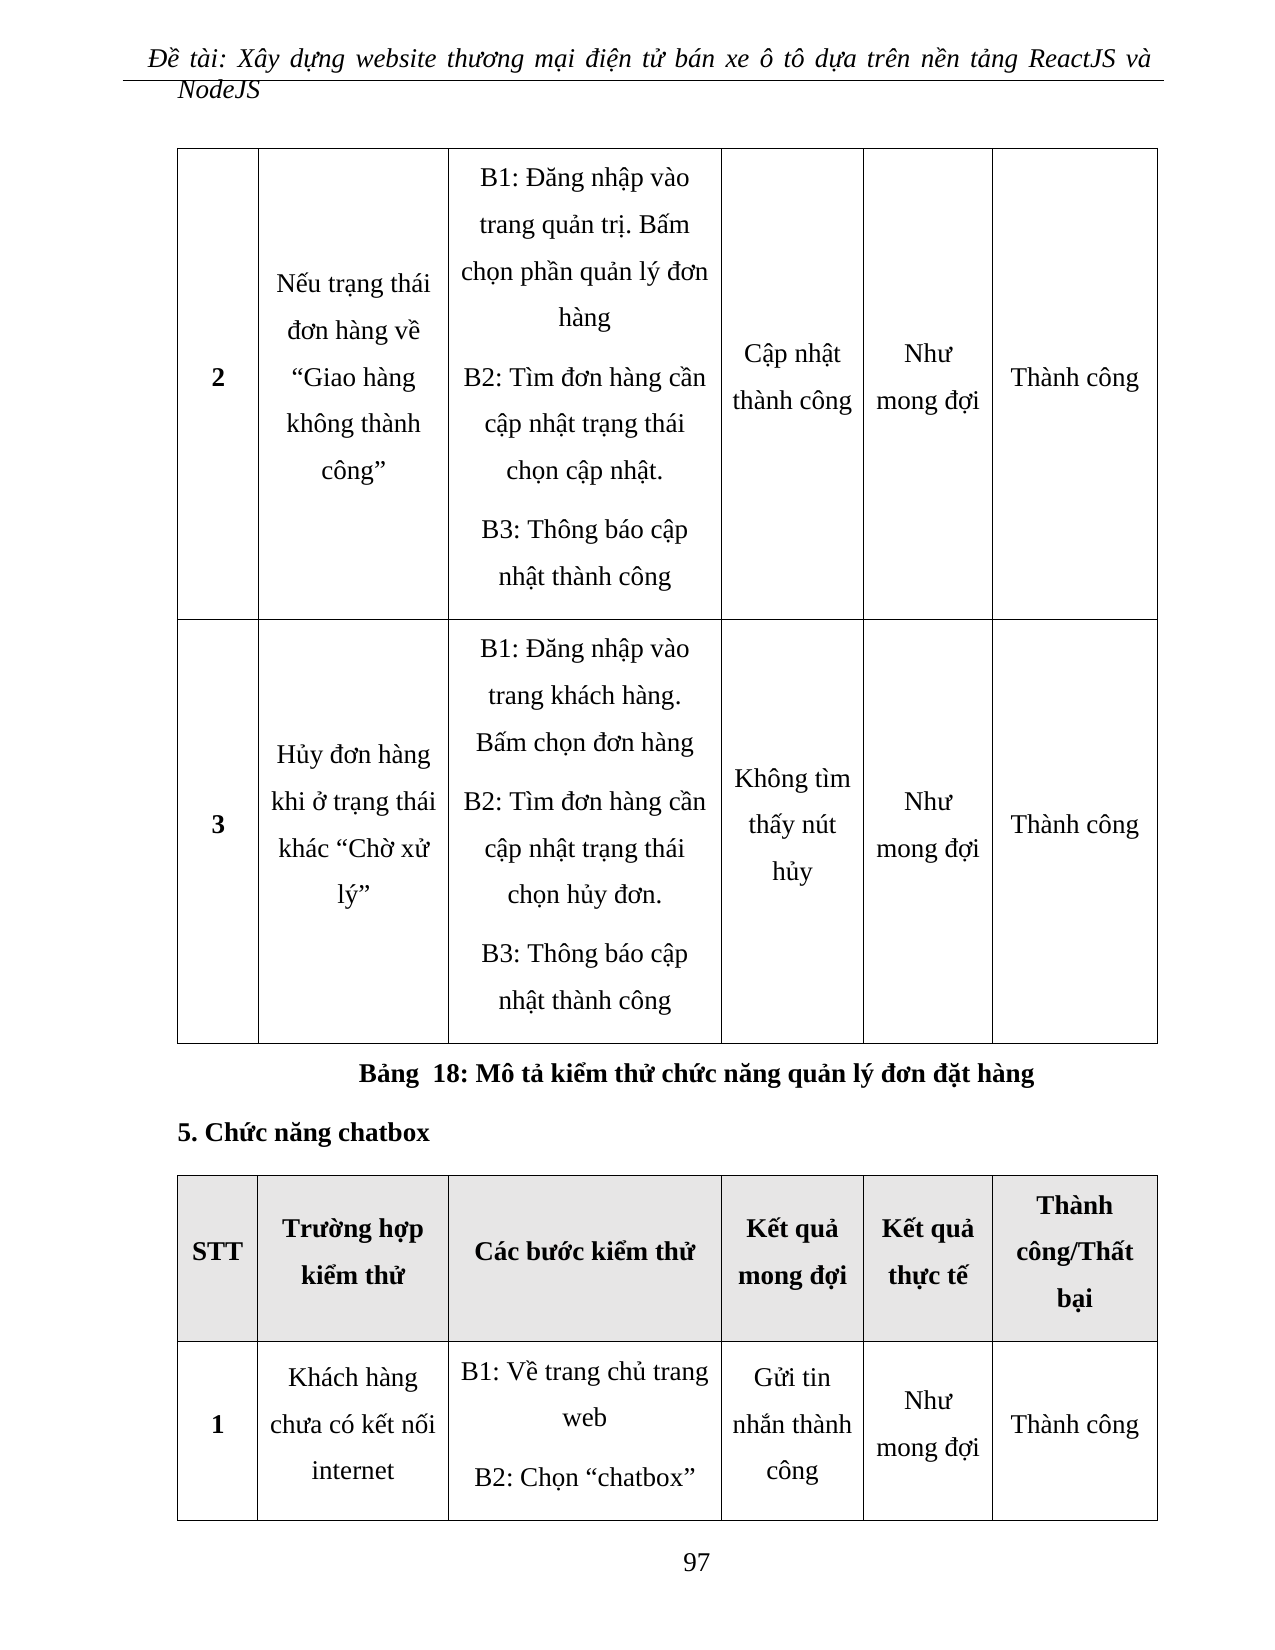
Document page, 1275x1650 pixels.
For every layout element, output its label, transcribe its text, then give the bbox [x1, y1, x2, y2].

table_header Kết quả mong đợi [722, 1176, 863, 1341]
table_cell Thành công [993, 1342, 1157, 1520]
table_cell Như mong đợi [864, 1342, 992, 1520]
table_cell Khách hàng chưa có kết nối internet [258, 1342, 448, 1520]
table_header Trường hợp kiểm thử [258, 1176, 448, 1341]
table_header Thành công/Thất bại [993, 1176, 1157, 1341]
table_header STT [178, 1176, 257, 1341]
table_cell Gửi tin nhắn thành công [722, 1342, 863, 1520]
table_cell Hủy đơn hàng khi ở trạng thái khác “Chờ xử lý” [259, 620, 448, 1043]
table_cell 3 [178, 620, 258, 1043]
table_cell 1 [178, 1342, 257, 1520]
table_cell Như mong đợi [864, 620, 992, 1043]
table_header Các bước kiểm thử [449, 1176, 721, 1341]
table_cell Như mong đợi [864, 149, 992, 619]
table_cell Thành công [993, 149, 1157, 619]
table_cell Không tìm thấy nút hủy [722, 620, 863, 1043]
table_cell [449, 1342, 721, 1520]
text Bảng 18: Mô tả kiểm thử chức năng quản lý đơn đặt hàng [177, 1057, 1157, 1088]
table_cell Cập nhật thành công [722, 149, 863, 619]
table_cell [449, 149, 721, 619]
table_cell Thành công [993, 620, 1157, 1043]
text 5. Chức năng chatbox [177, 1116, 1157, 1147]
table_header Kết quả thực tế [864, 1176, 992, 1341]
table_cell Nếu trạng thái đơn hàng về “Giao hàng không thành công” [259, 149, 448, 619]
table_cell 2 [178, 149, 258, 619]
table_cell B1: Đăng nhập vào trang khách hàng. Bấm chọn đơn hàng B2: Tìm đơn hàng cần cập nhật trạng thái chọn hủy đơn. B3: Thông báo cập nhật thành công [449, 620, 721, 1043]
